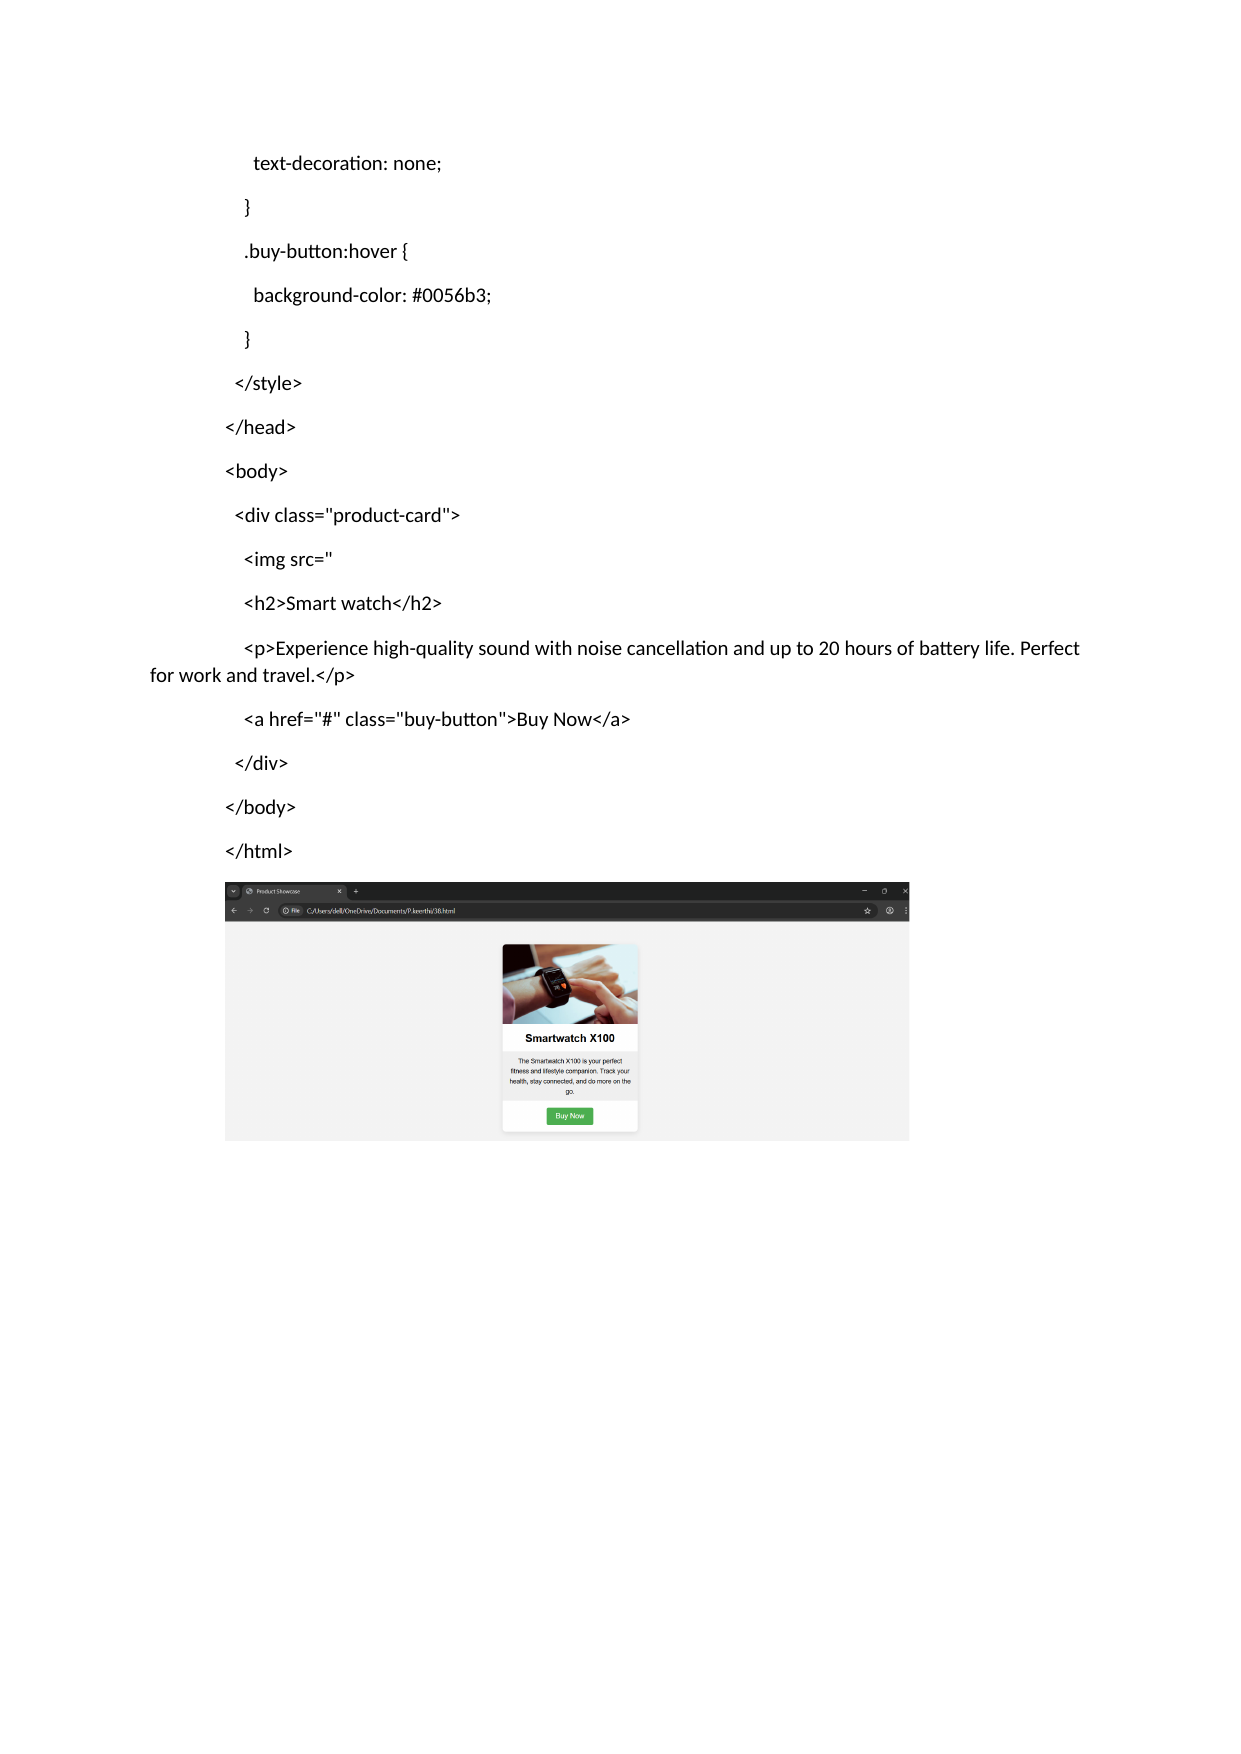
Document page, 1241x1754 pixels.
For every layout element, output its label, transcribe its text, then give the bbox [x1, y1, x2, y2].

picture [225, 882, 910, 1141]
text .buy-button:hover { [150, 238, 1090, 263]
text <a href="#" class="buy-button">Buy Now</a> [150, 706, 1090, 732]
text </body> [150, 794, 1090, 820]
text </head> [150, 414, 1090, 440]
text } [150, 326, 1090, 352]
text text-decoration: none; [150, 150, 1090, 175]
text <body> [150, 458, 1090, 484]
text <img src=" [150, 547, 1090, 572]
text </html> [150, 838, 1090, 864]
text </div> [150, 750, 1090, 776]
text } [150, 194, 1090, 219]
text <p>Experience high-quality sound with noise cancellation and up to 20 hours of battery life. Perfect for work and travel.</p> [150, 635, 1090, 687]
text </style> [150, 370, 1090, 396]
text <h2>Smart watch</h2> [150, 591, 1090, 616]
text <div class="product-card"> [150, 502, 1090, 528]
text background-color: #0056b3; [150, 282, 1090, 308]
